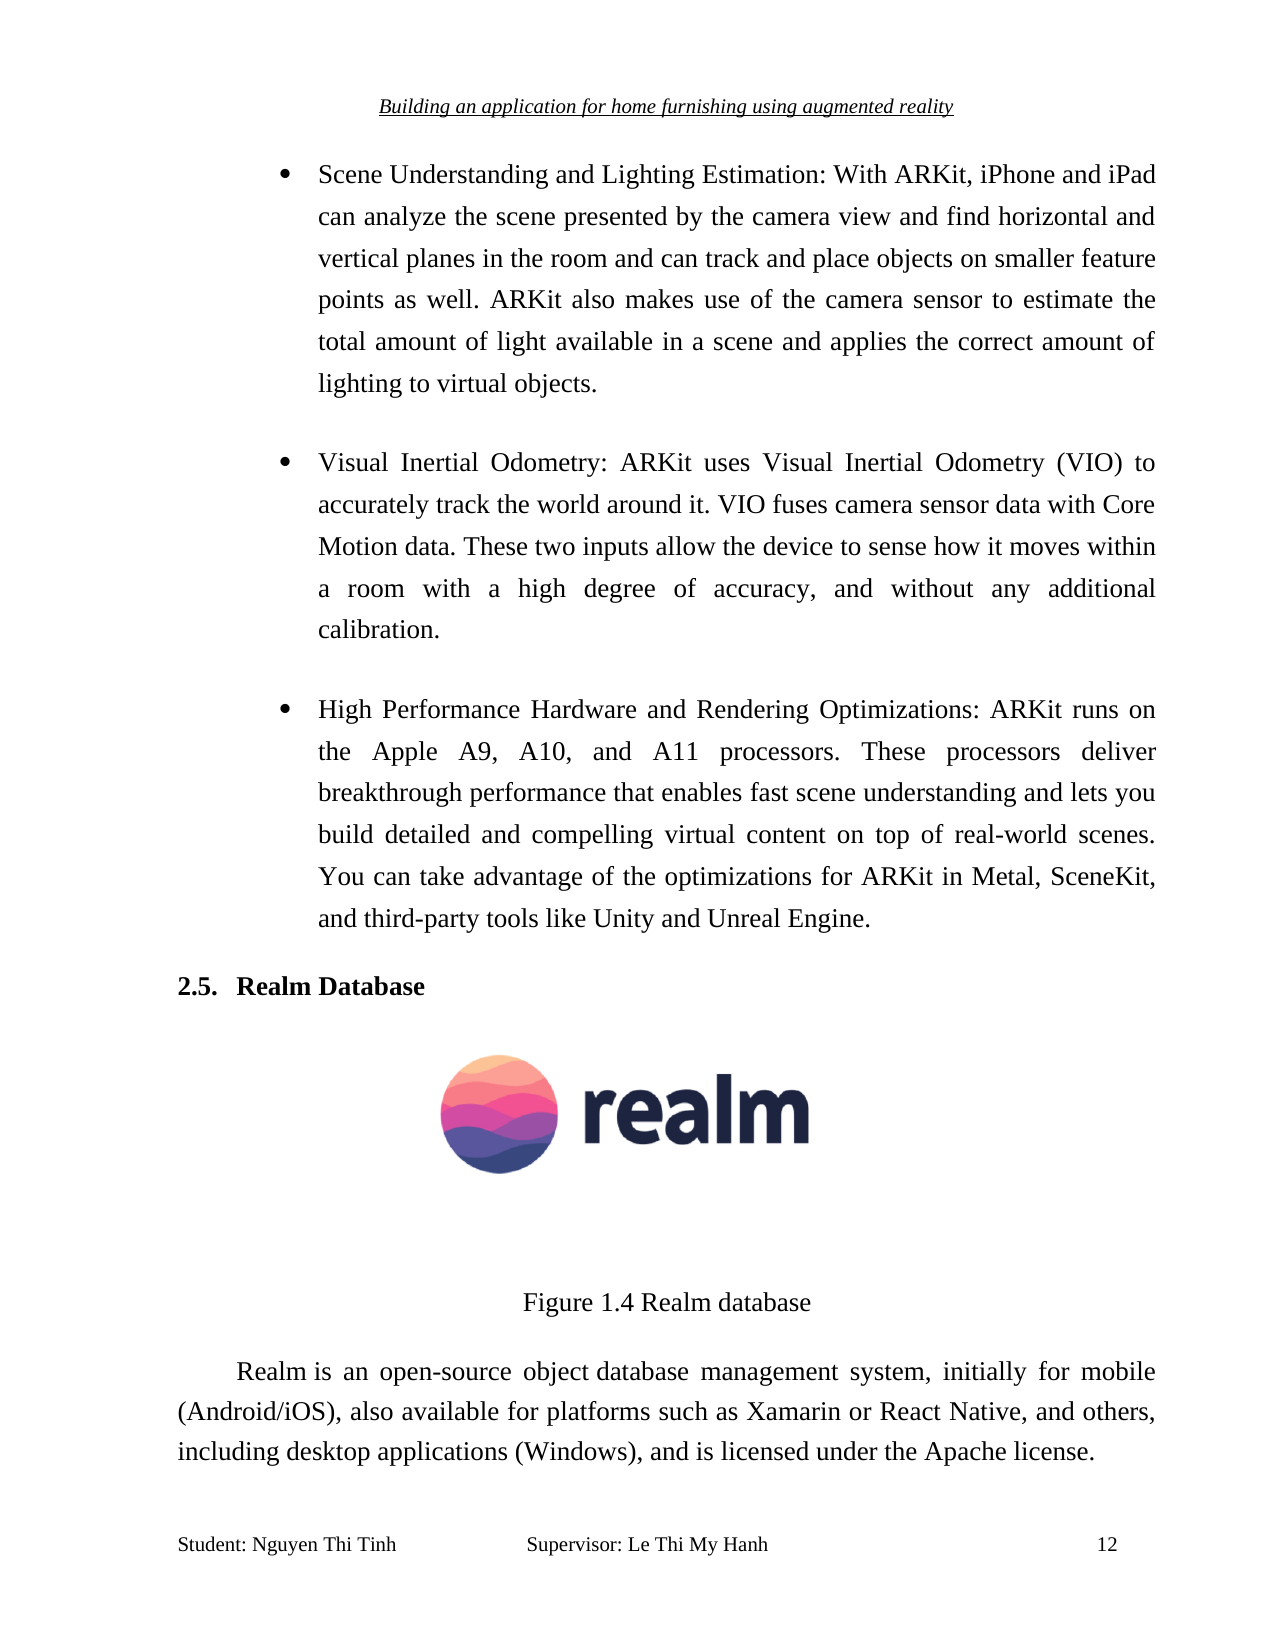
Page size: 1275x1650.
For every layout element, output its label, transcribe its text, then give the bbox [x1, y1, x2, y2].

picture [414, 1011, 861, 1211]
list Visual Inertial Odometry: ARKit uses Visual Inertial Odometry (VIO) to accurately track the world around it. VIO fuses camera sensor data with Core Motion data. These two inputs allow the device to sense how it moves within a room with a high degree of accuracy, and without any additional calibration. [280, 436, 1157, 645]
text Figure 1.4 Realm database [177, 1286, 1157, 1317]
list Realm Database [177, 970, 1060, 1001]
list Scene Understanding and Lighting Estimation: With ARKit, iPhone and iPad can analyze the scene presented by the camera view and find horizontal and vertical planes in the room and can track and place objects on smaller feature points as well. ARKit also makes use of the camera sensor to estimate the total amount of light available in a scene and applies the correct amount of lighting to virtual objects. [280, 148, 1157, 398]
list High Performance Hardware and Rendering Optimizations: ARKit runs on the Apple A9, A10, and A11 processors. These processors deliver breakthrough performance that enables fast scene understanding and lets you build detailed and compelling virtual content on top of real-world scenes. You can take advantage of the optimizations for ARKit in Metal, SceneKit, and third-party tools like Unity and Unreal Engine. [280, 682, 1157, 933]
text Realm is an open-source object database management system, initially for mobile (Android/iOS), also available for platforms such as Xamarin or React Native, and others, including desktop applications (Windows), and is licensed under the Apache license. [177, 1354, 1156, 1467]
